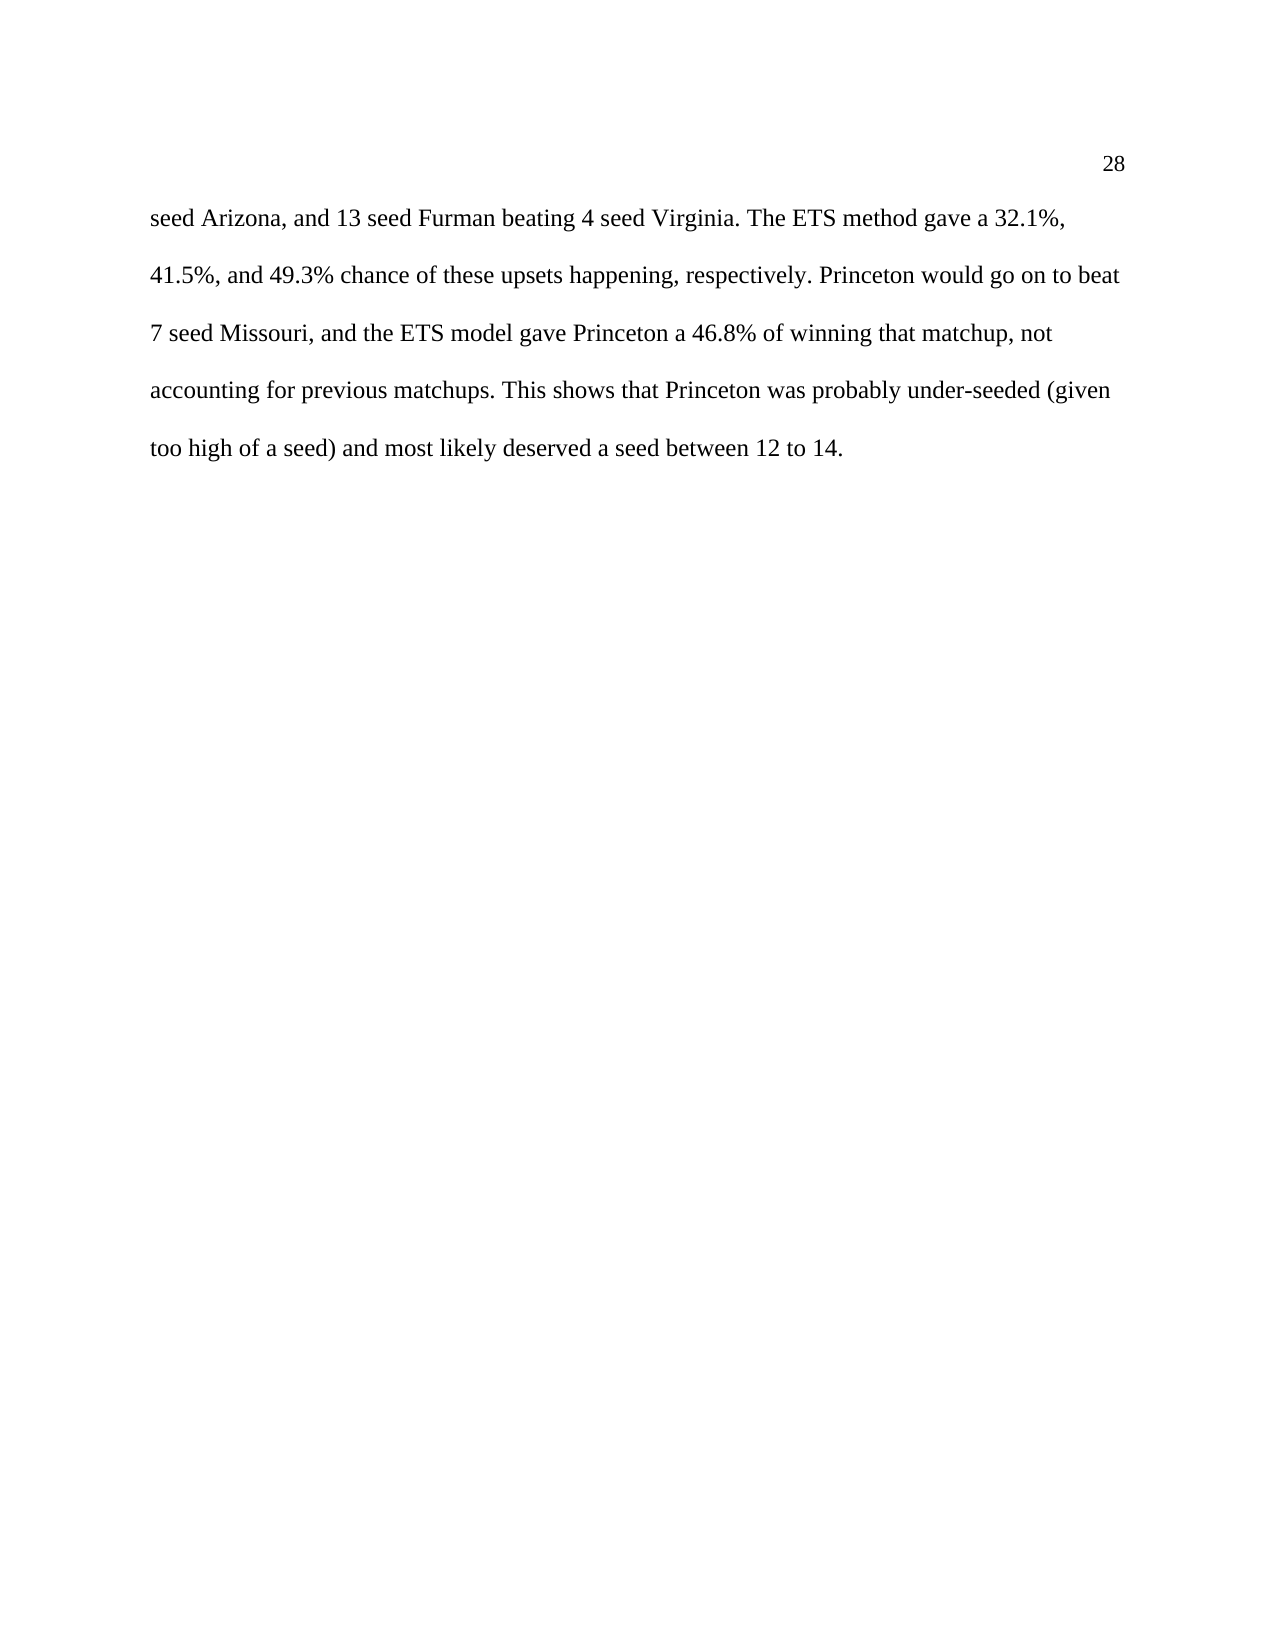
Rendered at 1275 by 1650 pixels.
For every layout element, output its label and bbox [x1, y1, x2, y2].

text [150, 203, 1125, 461]
